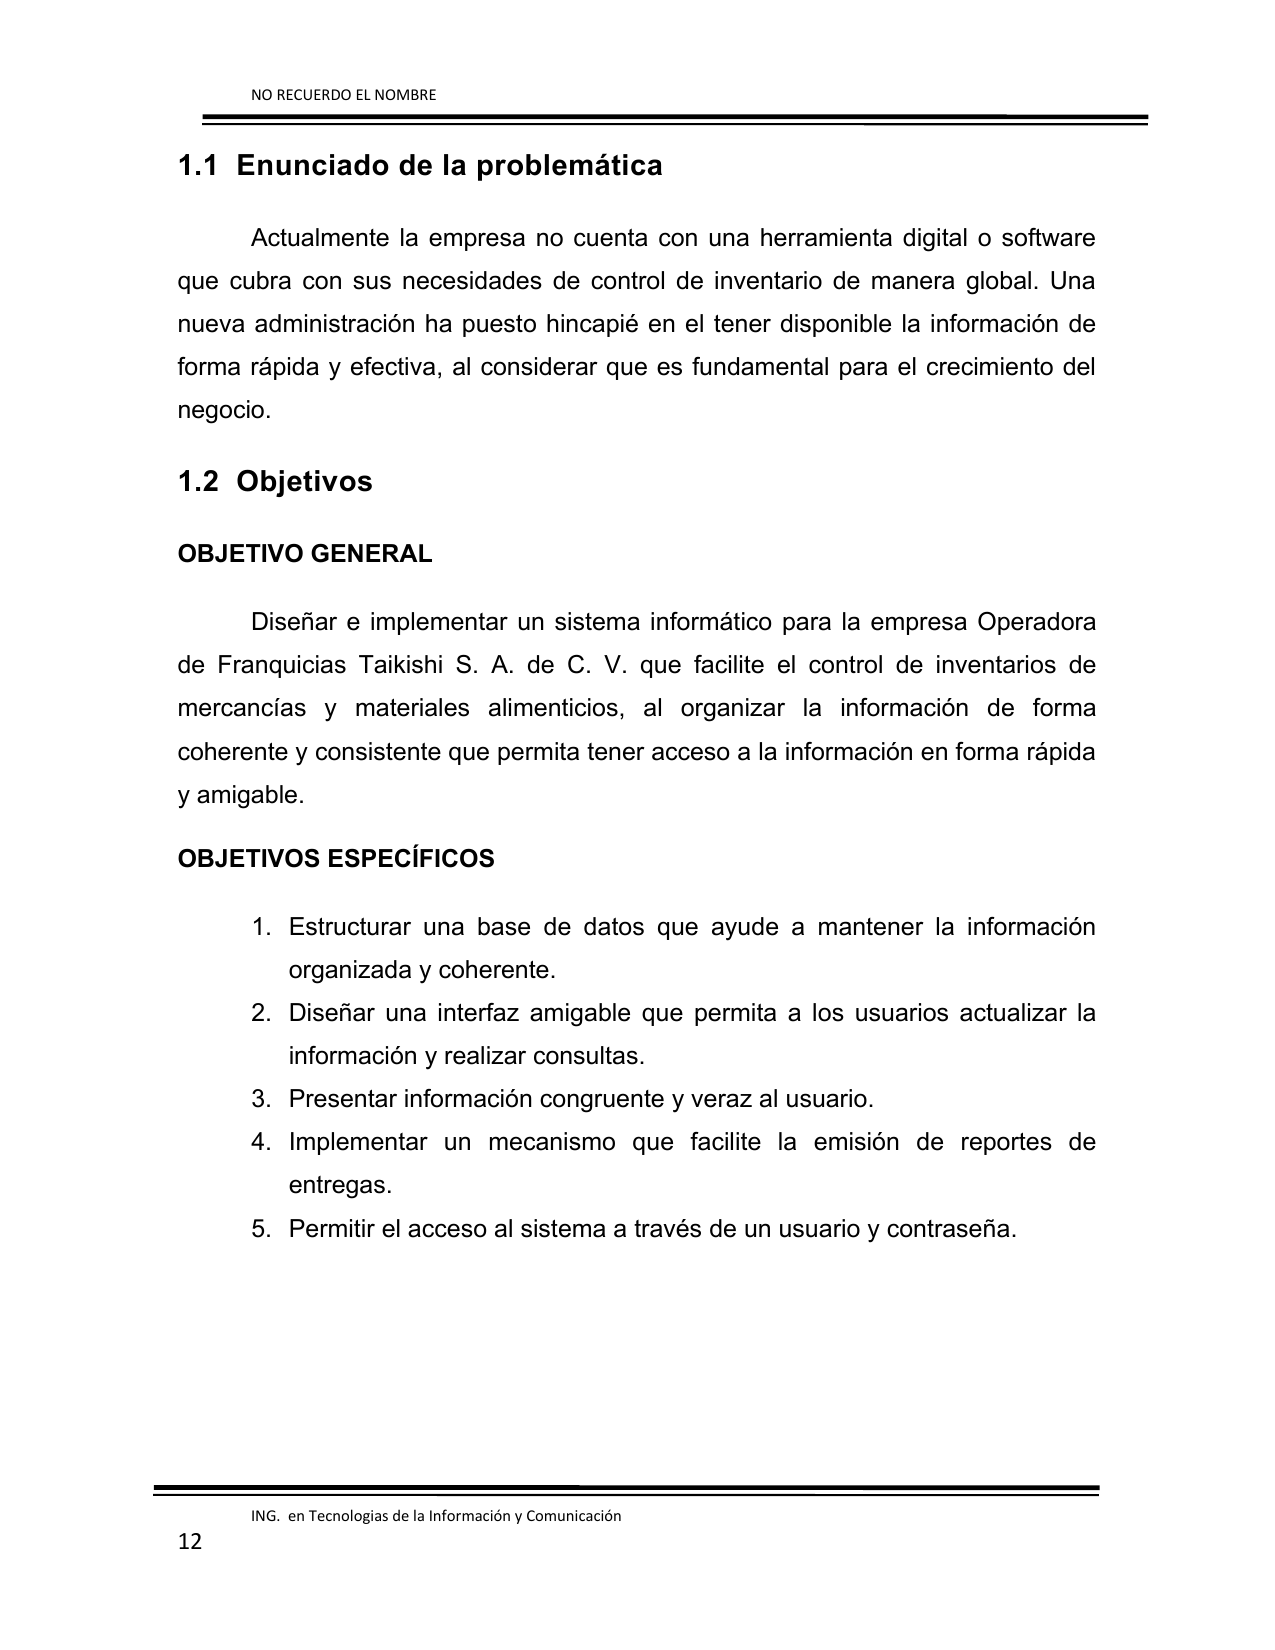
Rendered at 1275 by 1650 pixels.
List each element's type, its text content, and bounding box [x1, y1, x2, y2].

list Presentar información congruente y veraz al usuario. [251, 1084, 1098, 1113]
list Diseñar una interfaz amigable que permita a los usuarios actualizar la información y realizar consultas. [251, 998, 1098, 1070]
text Actualmente la empresa no cuenta con una herramienta digital o software que cubra con sus necesidades de control de inventario de manera global. Una nueva administración ha puesto hincapié en el tener disponible la información de forma rápida y efectiva, al considerar que es fundamental para el crecimiento del negocio. [177, 223, 1098, 424]
subtitle Objetivos [177, 464, 1098, 497]
text Diseñar e implementar un sistema informático para la empresa Operadora de Franquicias Taikishi S. A. de C. V. que facilite el control de inventarios de mercancías y materiales alimenticios, al organizar la información de forma coherente y consistente que permita tener acceso a la información en forma rápida y amigable. [177, 607, 1098, 808]
text Objetivo general [177, 539, 1098, 568]
list Estructurar una base de datos que ayude a mantener la información organizada y coherente. [251, 912, 1098, 983]
list Implementar un mecanismo que facilite la emisión de reportes de entregas. [251, 1127, 1098, 1199]
list Permitir el acceso al sistema a través de un usuario y contraseña. [251, 1213, 1098, 1242]
text Objetivos Específicos [177, 843, 1098, 872]
subtitle Enunciado de la problemática [177, 148, 1098, 181]
